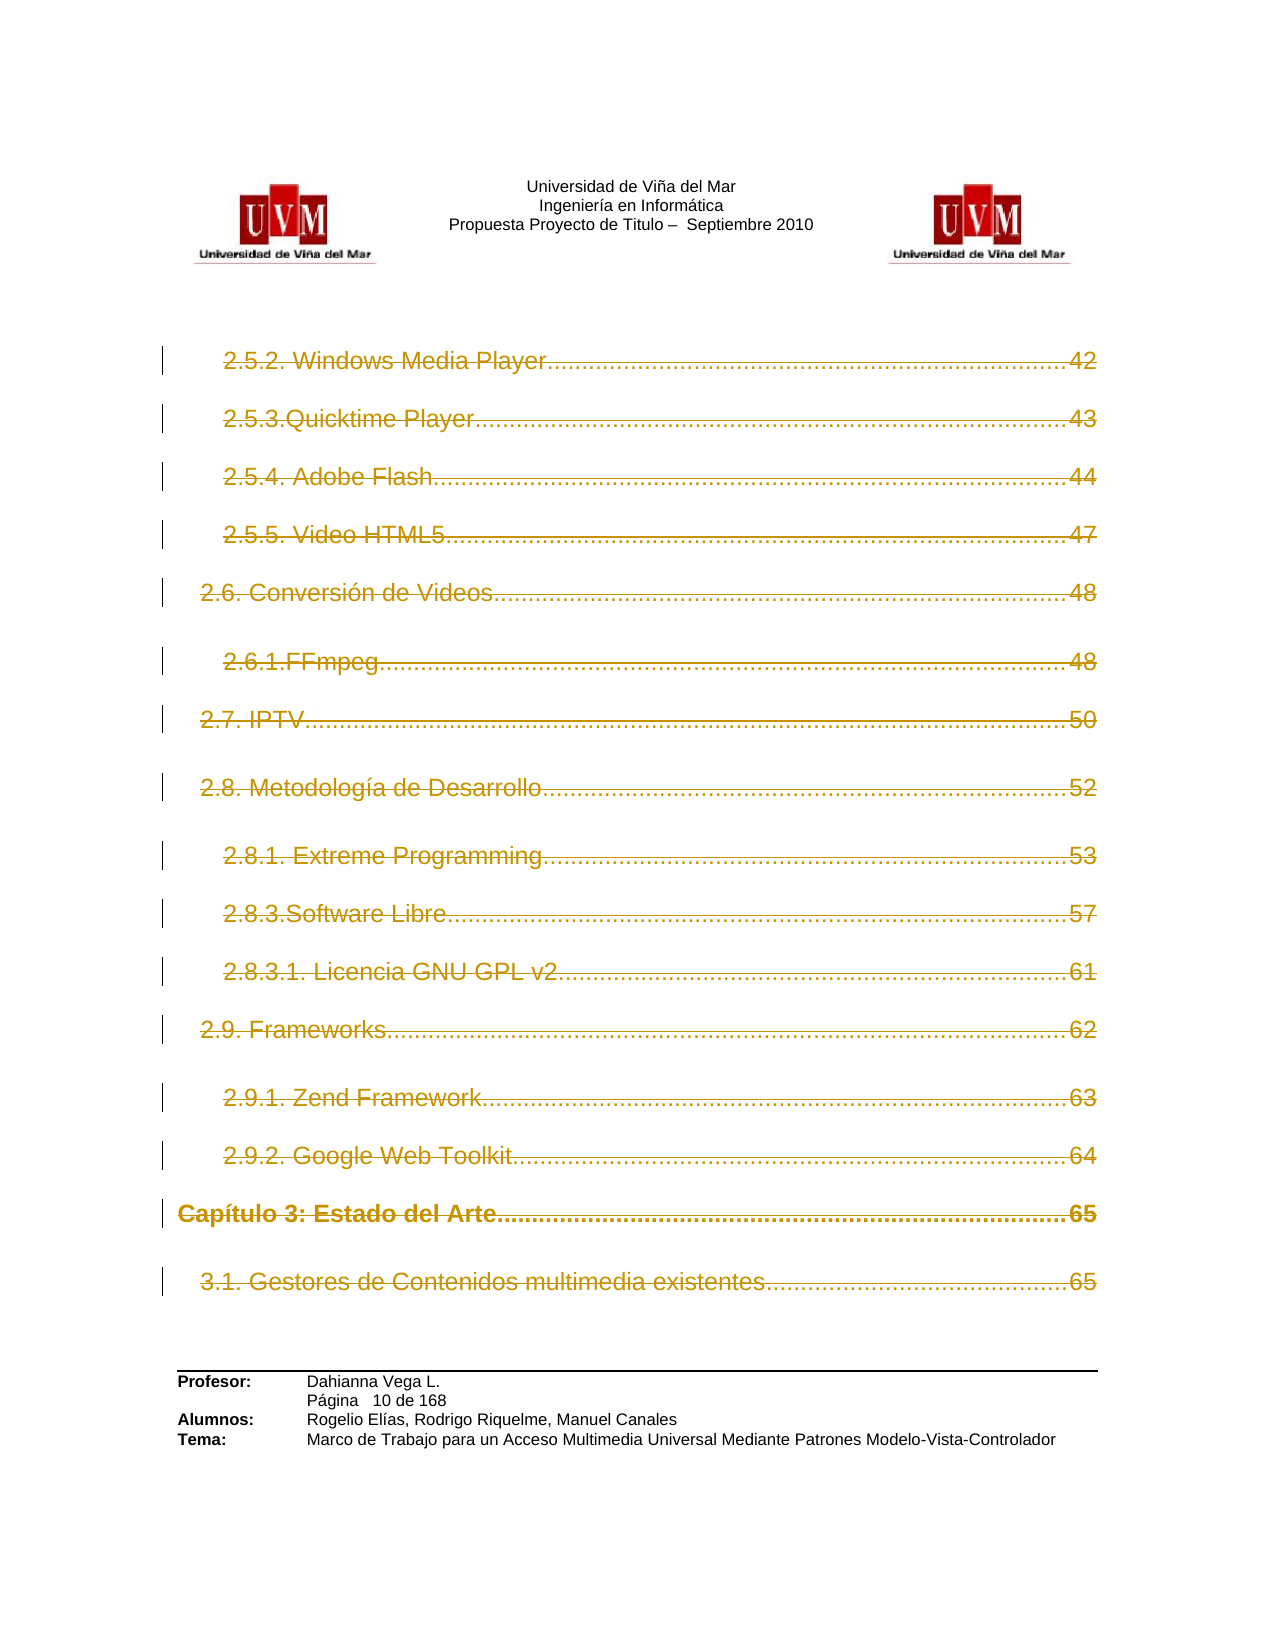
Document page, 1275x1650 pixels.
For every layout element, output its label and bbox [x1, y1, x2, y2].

picture [871, 176, 1084, 267]
picture [177, 176, 390, 267]
